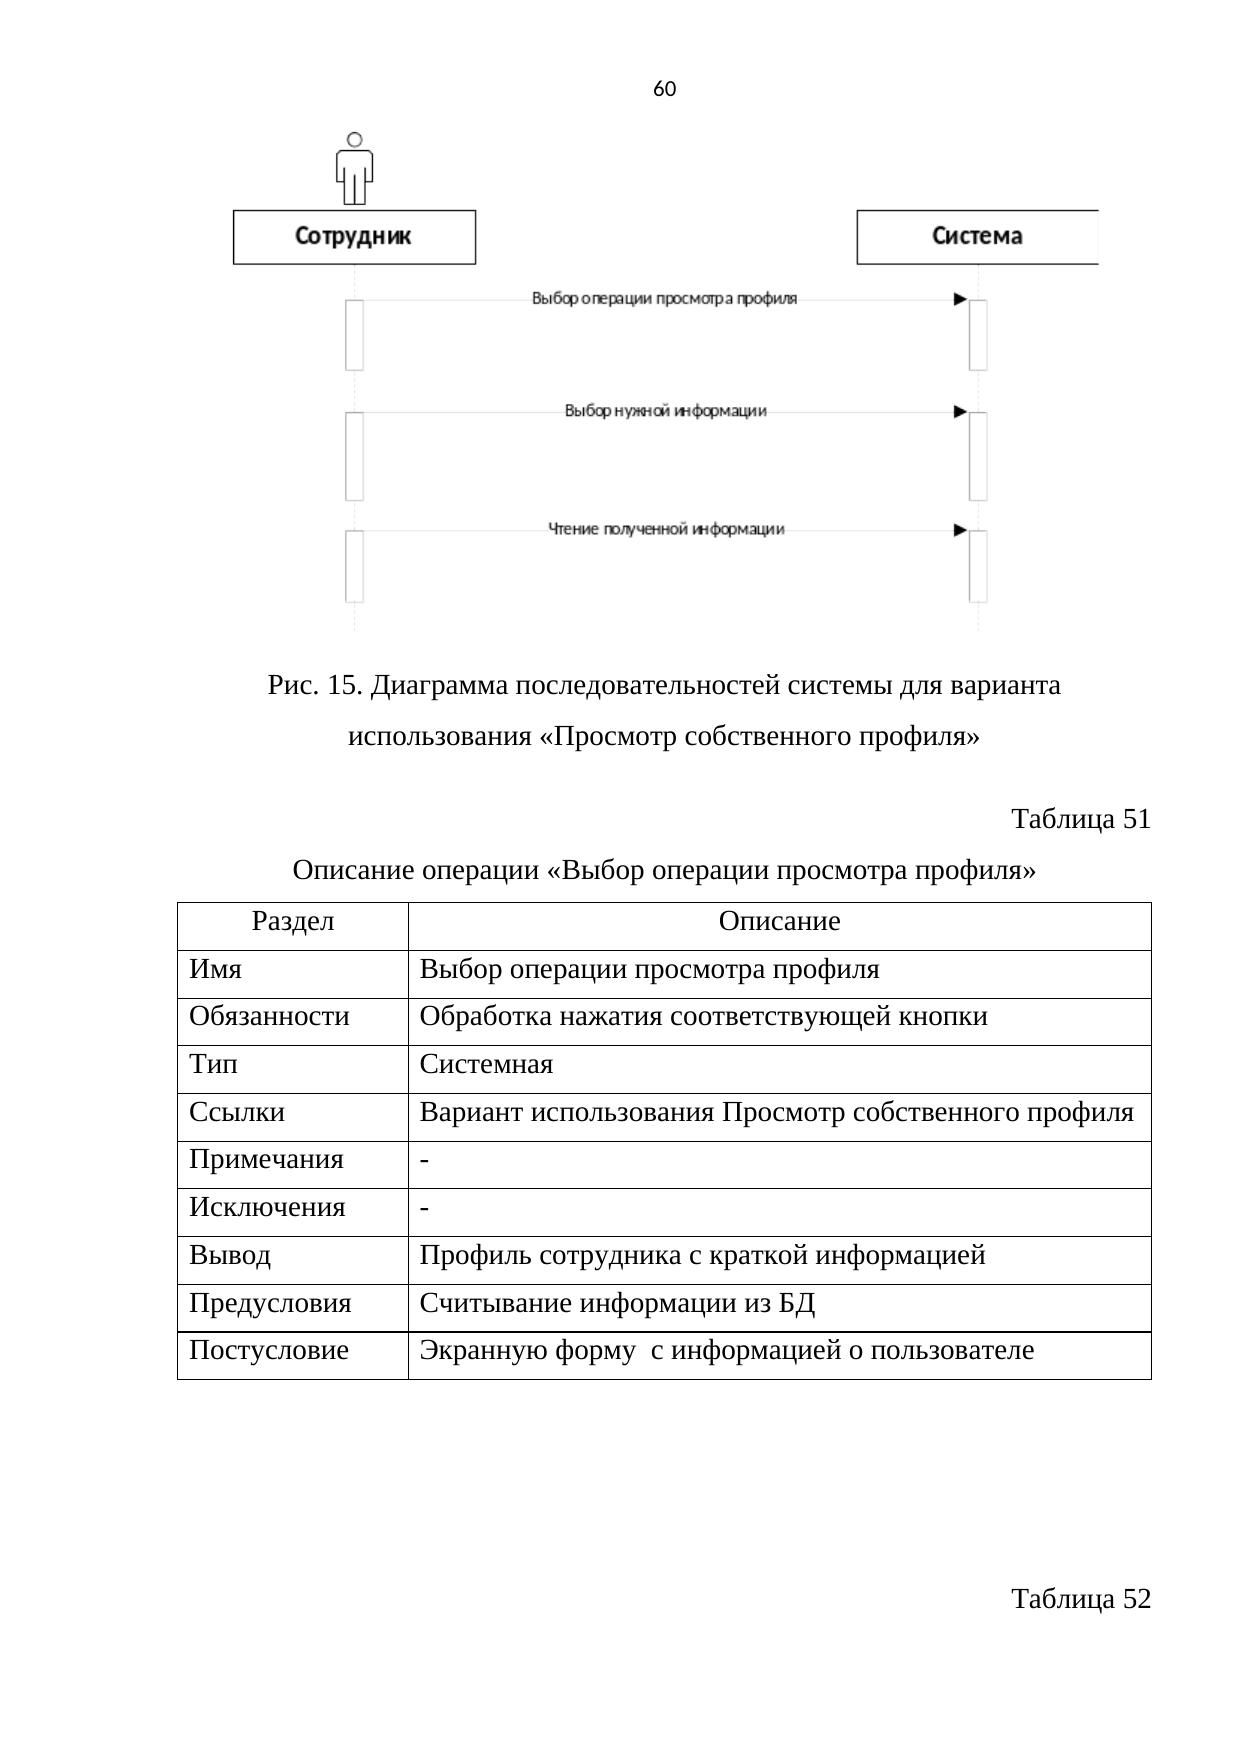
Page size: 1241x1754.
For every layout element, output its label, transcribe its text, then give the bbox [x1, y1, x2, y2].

table_cell Исключения [178, 1189, 408, 1236]
table_cell Обязанности [178, 999, 408, 1045]
text Таблица 51 [177, 801, 1152, 835]
table_cell Вывод [178, 1237, 408, 1284]
table_cell Примечания [178, 1142, 408, 1188]
table_header Раздел [178, 903, 408, 950]
table_cell Ссылки [178, 1094, 408, 1141]
table_cell Вариант использования Просмотр собственного профиля [409, 1094, 1151, 1141]
text Описание операции «Выбор операции просмотра профиля» [177, 852, 1152, 885]
table_cell Имя [178, 951, 408, 997]
table_cell - [409, 1189, 1151, 1236]
table_cell - [409, 1142, 1151, 1188]
table_cell Системная [409, 1046, 1151, 1093]
table_cell Постусловие [178, 1333, 408, 1379]
table_header Описание [409, 903, 1151, 950]
text Рис. 15. Диаграмма последовательностей системы для варианта использования «Просмотр собственного профиля» [177, 667, 1152, 751]
table_cell Считывание информации из БД [409, 1285, 1151, 1331]
table_cell Обработка нажатия соответствующей кнопки [409, 999, 1151, 1045]
table_cell Экранную форму с информацией о пользователе [409, 1333, 1151, 1379]
table_cell Выбор операции просмотра профиля [409, 951, 1151, 997]
table_cell Тип [178, 1046, 408, 1093]
text Таблица 52 [177, 1581, 1152, 1615]
table_cell Предусловия [178, 1285, 408, 1331]
table_cell Профиль сотрудника с краткой информацией [409, 1237, 1151, 1284]
